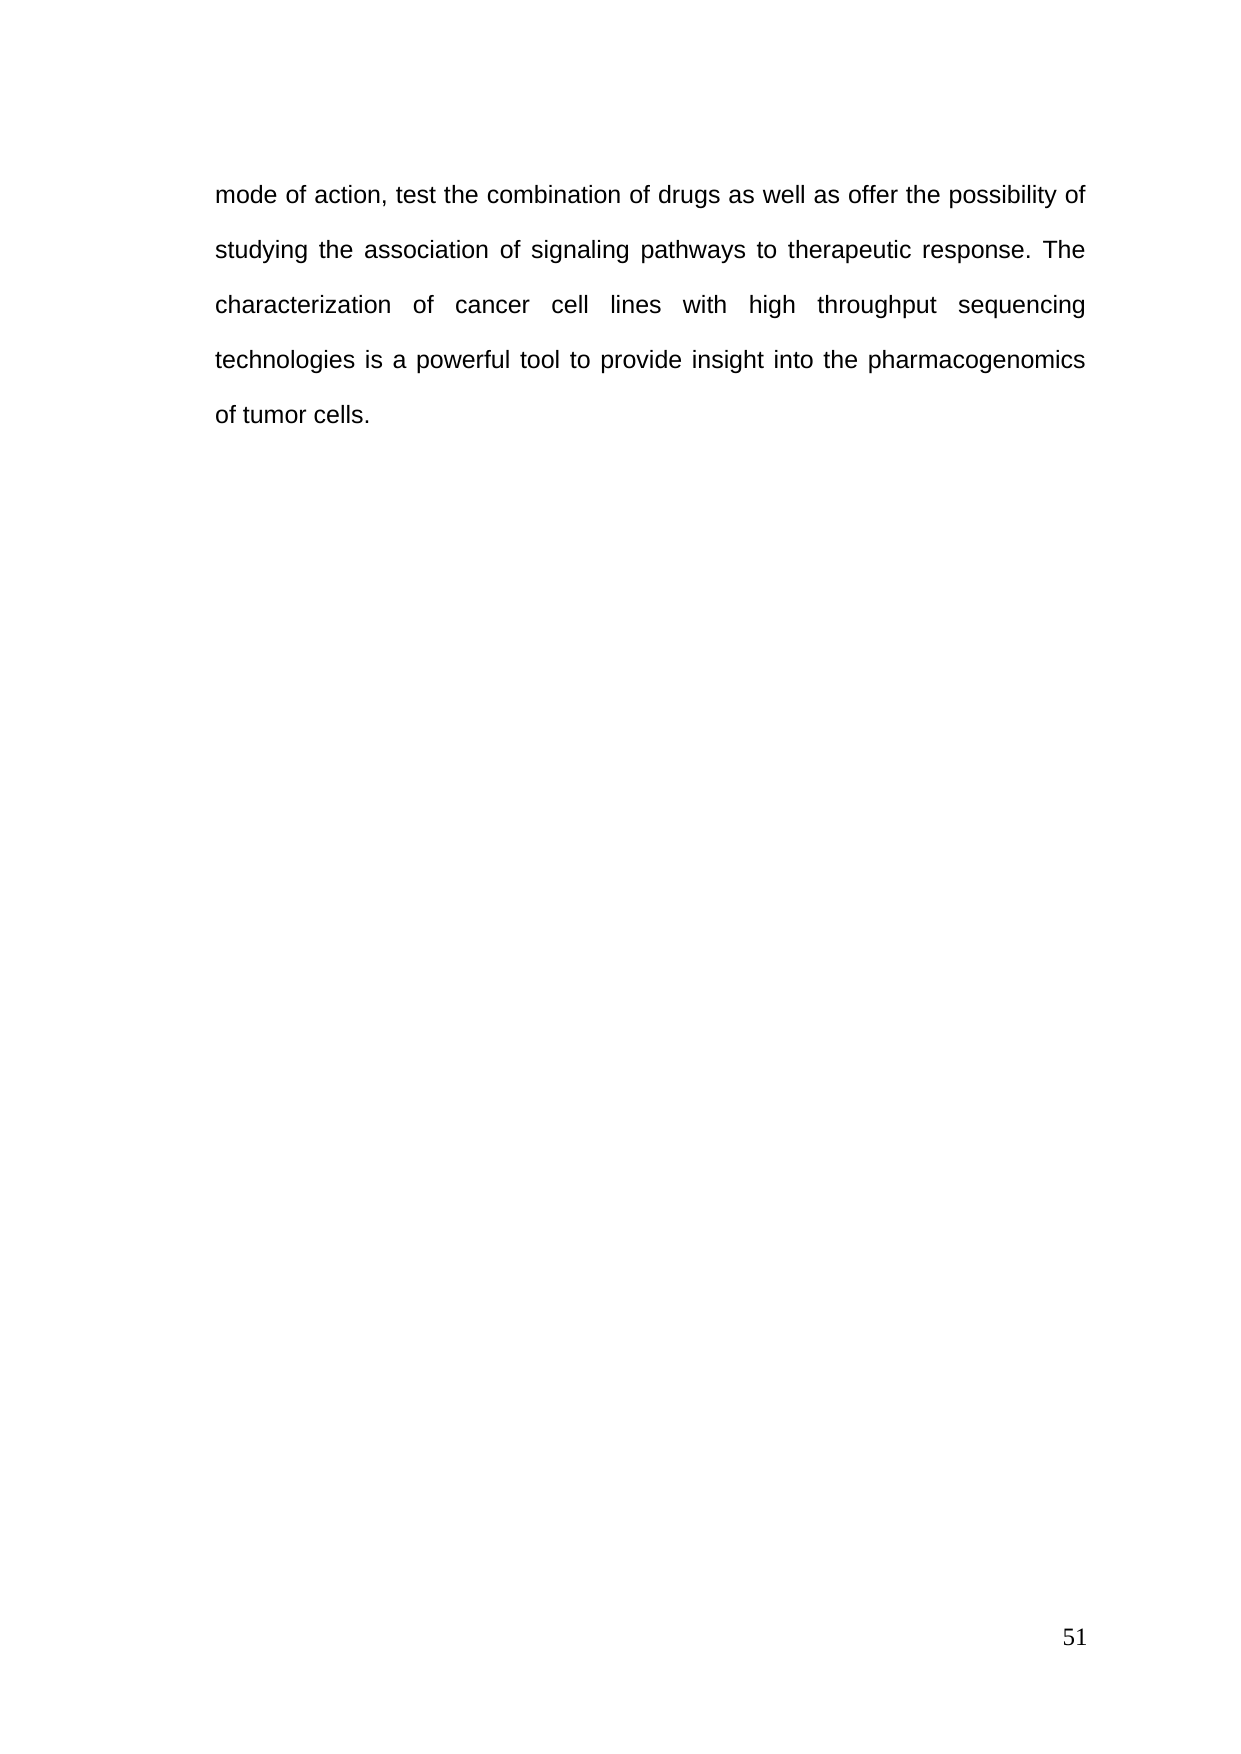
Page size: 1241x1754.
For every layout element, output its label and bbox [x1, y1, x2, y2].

list [215, 172, 1087, 436]
